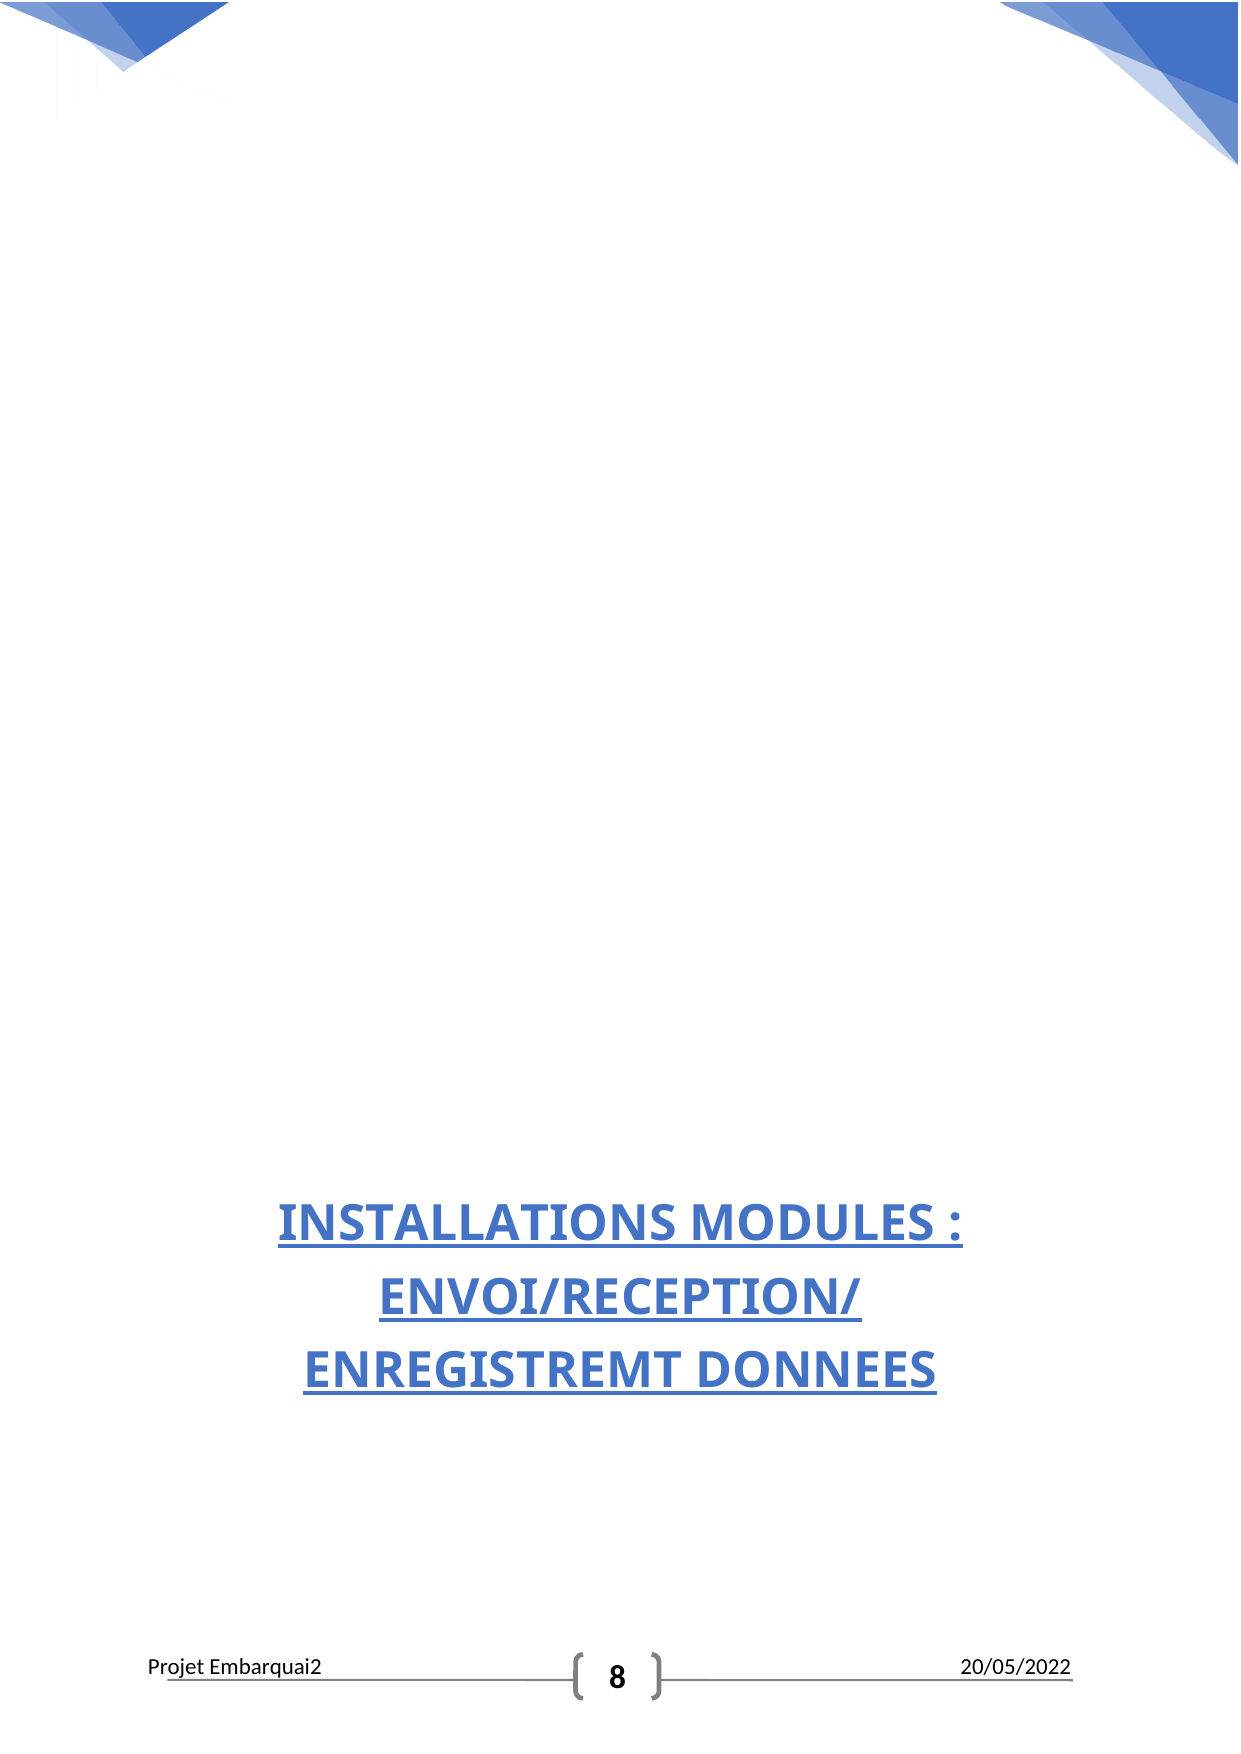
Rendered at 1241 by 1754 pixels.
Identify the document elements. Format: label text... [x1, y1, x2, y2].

picture [0, 2, 233, 168]
subtitle INSTALLATIONS MODULES : ENVOI/RECEPTION/ ENREGISTREMT DONNEES [148, 1187, 1093, 1549]
picture [996, 2, 1238, 168]
